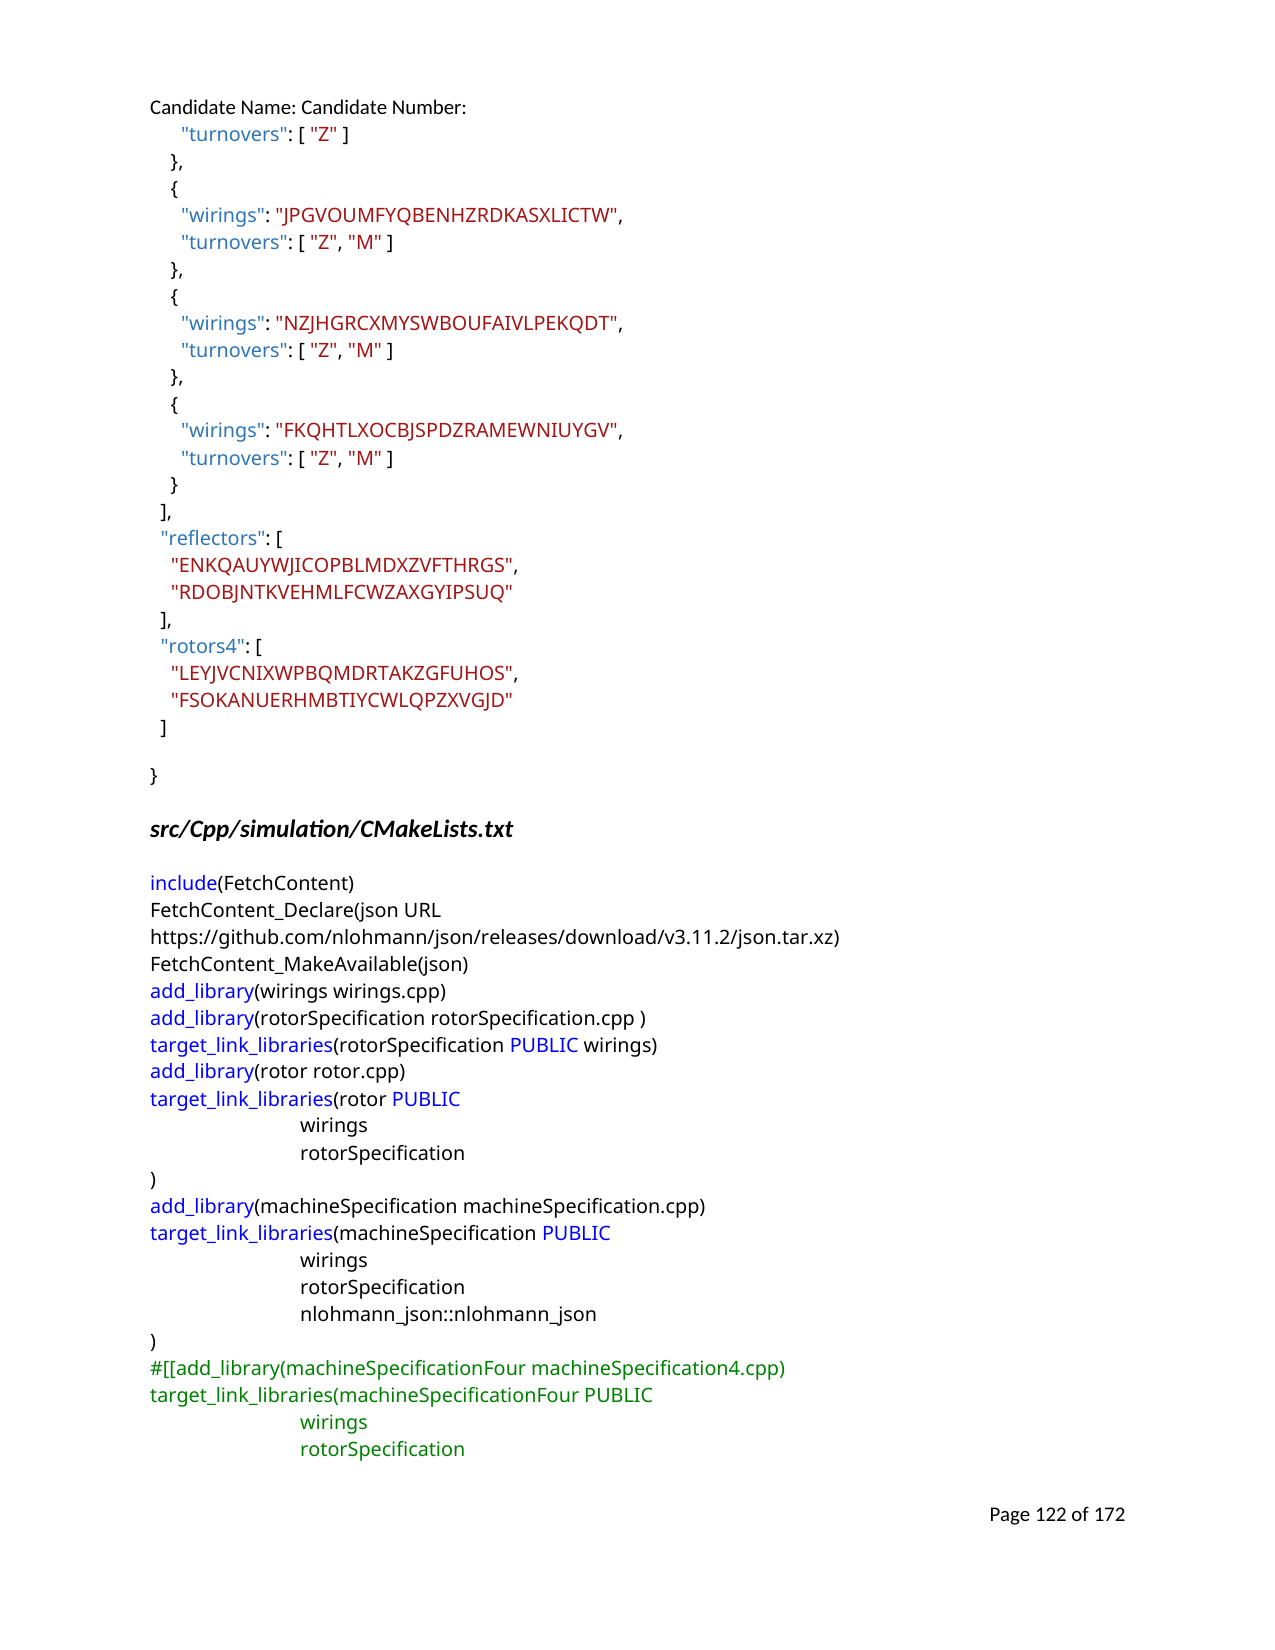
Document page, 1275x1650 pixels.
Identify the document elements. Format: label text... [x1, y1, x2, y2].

text "wirings": "FKQHTLXOCBJSPDZRAMEWNIUYGV", [150, 417, 1125, 444]
text "wirings": "NZJHGRCXMYSWBOUFAIVLPEKQDT", [150, 309, 1125, 336]
text "reflectors": [ [150, 525, 1125, 552]
text }, [150, 147, 1125, 174]
text } [150, 471, 1125, 498]
text } [150, 761, 1125, 788]
text "turnovers": [ "Z" ] [150, 120, 1125, 147]
text add_library(wirings wirings.cpp) [150, 977, 1125, 1004]
text wirings [150, 1247, 1125, 1274]
text "turnovers": [ "Z", "M" ] [150, 228, 1125, 255]
text ) [150, 1328, 1125, 1354]
text src/Cpp/simulation/CMakeLists.txt [150, 813, 1125, 844]
text add_library(rotor rotor.cpp) [150, 1058, 1125, 1085]
text wirings [150, 1408, 1125, 1436]
text { [150, 390, 1125, 417]
text }, [150, 363, 1125, 390]
text target_link_libraries(machineSpecification PUBLIC [150, 1220, 1125, 1247]
text "turnovers": [ "Z", "M" ] [150, 444, 1125, 471]
text wirings [150, 1112, 1125, 1139]
text nlohmann_json::nlohmann_json [150, 1301, 1125, 1328]
text }, [150, 255, 1125, 282]
text "wirings": "JPGVOUMFYQBENHZRDKASXLICTW", [150, 201, 1125, 228]
text "FSOKANUERHMBTIYCWLQPZXVGJD" [150, 687, 1125, 713]
text rotorSpecification [150, 1139, 1125, 1166]
text "ENKQAUYWJICOPBLMDXZVFTHRGS", [150, 552, 1125, 579]
text ], [150, 498, 1125, 525]
text "rotors4": [ [150, 633, 1125, 659]
text ) [150, 1166, 1125, 1193]
text target_link_libraries(rotor PUBLIC [150, 1085, 1125, 1112]
text include(FetchContent) [150, 869, 1125, 896]
text { [150, 174, 1125, 201]
text add_library(machineSpecification machineSpecification.cpp) [150, 1193, 1125, 1220]
text #[[add_library(machineSpecificationFour machineSpecification4.cpp) [150, 1354, 1125, 1382]
text ], [150, 606, 1125, 633]
text target_link_libraries(rotorSpecification PUBLIC wirings) [150, 1031, 1125, 1058]
text "turnovers": [ "Z", "M" ] [150, 336, 1125, 363]
text "LEYJVCNIXWPBQMDRTAKZGFUHOS", [150, 659, 1125, 687]
text { [150, 282, 1125, 309]
text rotorSpecification [150, 1436, 1125, 1462]
text FetchContent_MakeAvailable(json) [150, 950, 1125, 977]
text "RDOBJNTKVEHMLFCWZAXGYIPSUQ" [150, 579, 1125, 606]
text add_library(rotorSpecification rotorSpecification.cpp ) [150, 1004, 1125, 1031]
text ] [150, 713, 1125, 741]
text target_link_libraries(machineSpecificationFour PUBLIC [150, 1382, 1125, 1408]
text FetchContent_Declare(json URL https://github.com/nlohmann/json/releases/download/v3.11.2/json.tar.xz) [150, 896, 1125, 950]
text rotorSpecification [150, 1274, 1125, 1301]
